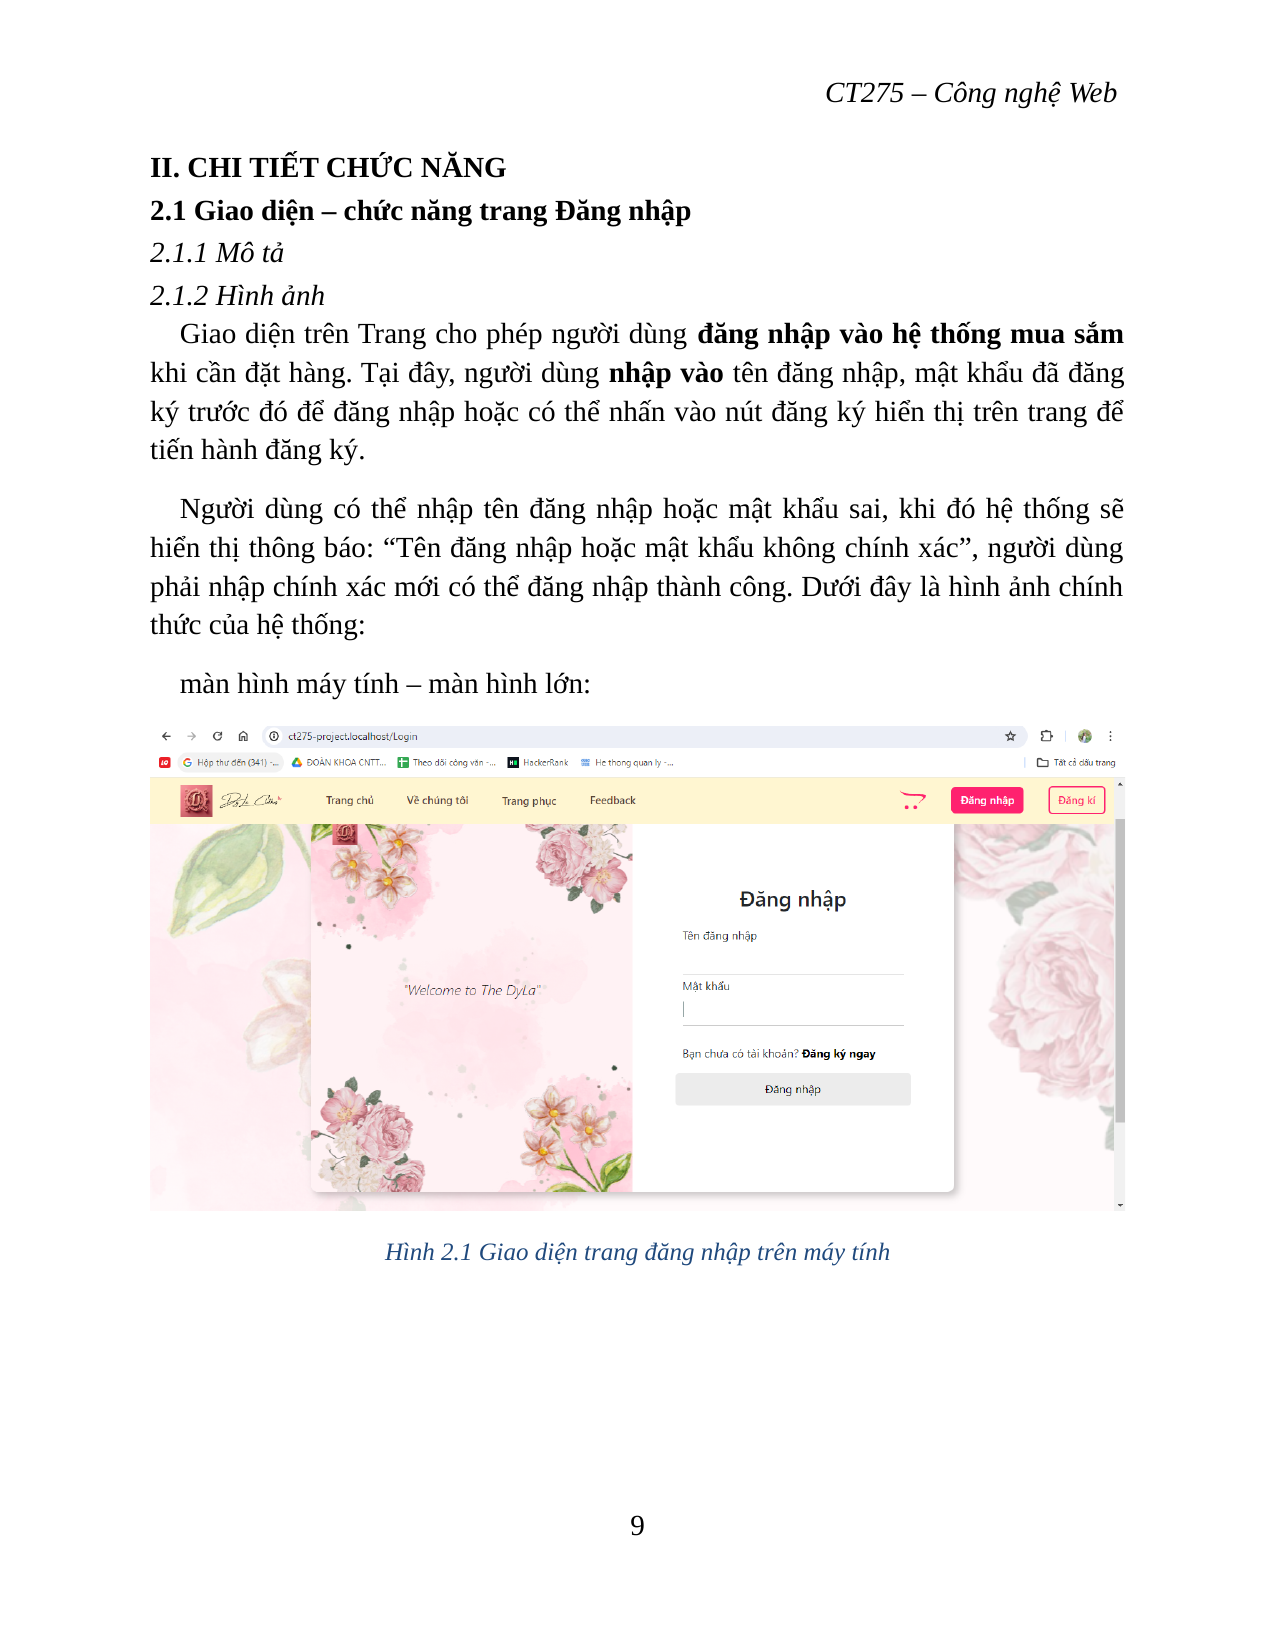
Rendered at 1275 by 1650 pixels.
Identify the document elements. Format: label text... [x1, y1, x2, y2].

subtitle 2.1 Giao diện – chức năng trang Đăng nhập [150, 193, 1125, 226]
subtitle 2.1.2 Hình ảnh [150, 278, 1125, 312]
picture [150, 726, 1125, 1211]
text Giao diện trên Trang cho phép người dùng đăng nhập vào hệ thống mua sắm khi cần đặt hàng. Tại đây, người dùng nhập vào tên đăng nhập, mật khẩu đã đăng ký trước đó để đăng nhập hoặc có thể nhấn vào nút đăng ký hiển thị trên trang để tiến hành đăng ký. [150, 317, 1125, 466]
text Người dùng có thể nhập tên đăng nhập hoặc mật khẩu sai, khi đó hệ thống sẽ hiển thị thông báo: “Tên đăng nhập hoặc mật khẩu không chính xác”, người dùng phải nhập chính xác mới có thể đăng nhập thành công. Dưới đây là hình ảnh chính thức của hệ thống: [150, 492, 1125, 641]
text màn hình máy tính – màn hình lớn: [150, 667, 1125, 700]
subtitle II. CHI TIẾT CHỨC NĂNG [150, 150, 1125, 183]
text Hình 2.1 Giao diện trang đăng nhập trên máy tính [150, 1237, 1125, 1265]
subtitle 2.1.1 Mô tả [150, 235, 1125, 269]
